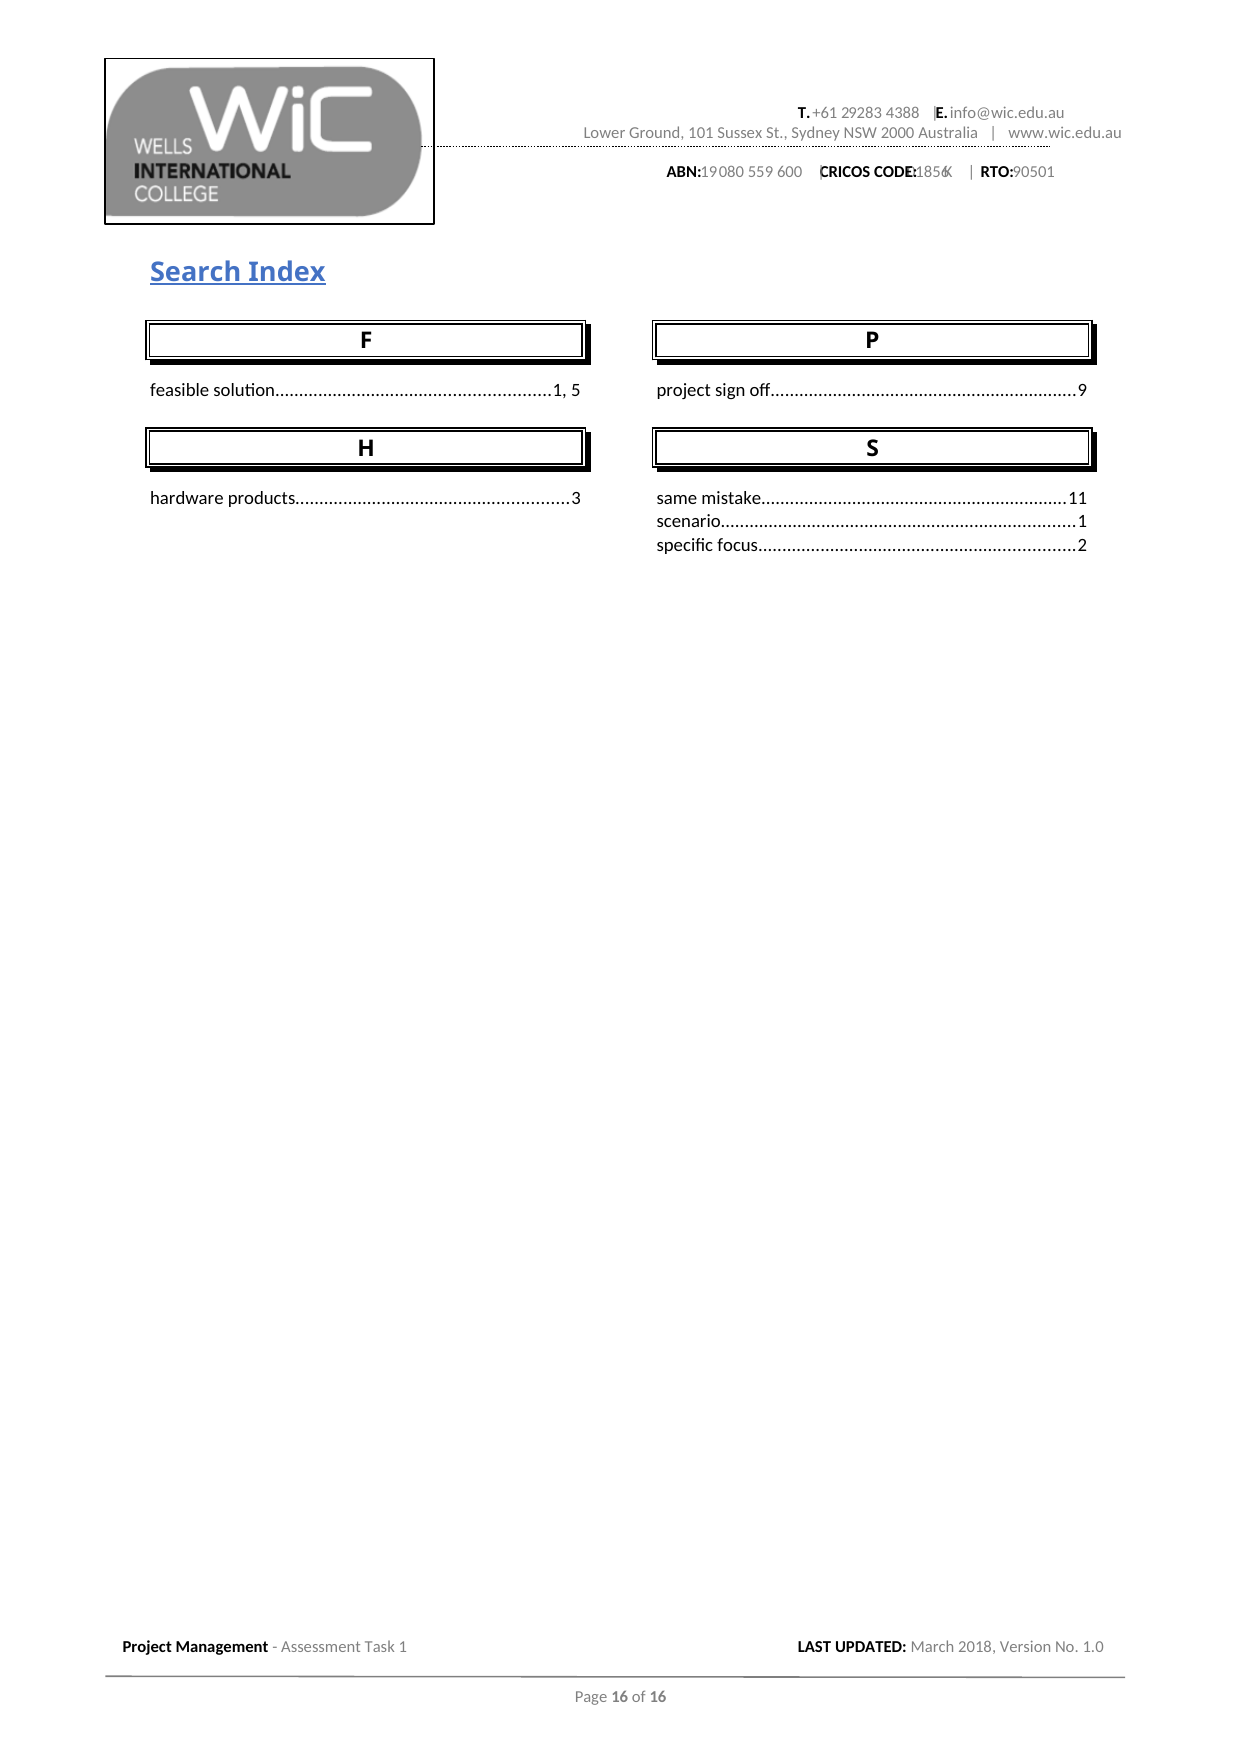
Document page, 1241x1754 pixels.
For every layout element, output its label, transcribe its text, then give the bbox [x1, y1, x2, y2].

text same mistake 11 [656, 486, 1088, 509]
text hardware products 3 [150, 486, 581, 509]
picture [106, 59, 433, 223]
text feasible solution 1, 5 [150, 378, 581, 401]
text scenario 1 [656, 509, 1088, 532]
text specific focus 2 [656, 533, 1088, 556]
text project sign off 9 [656, 378, 1088, 401]
subtitle Search Index [150, 252, 1088, 289]
